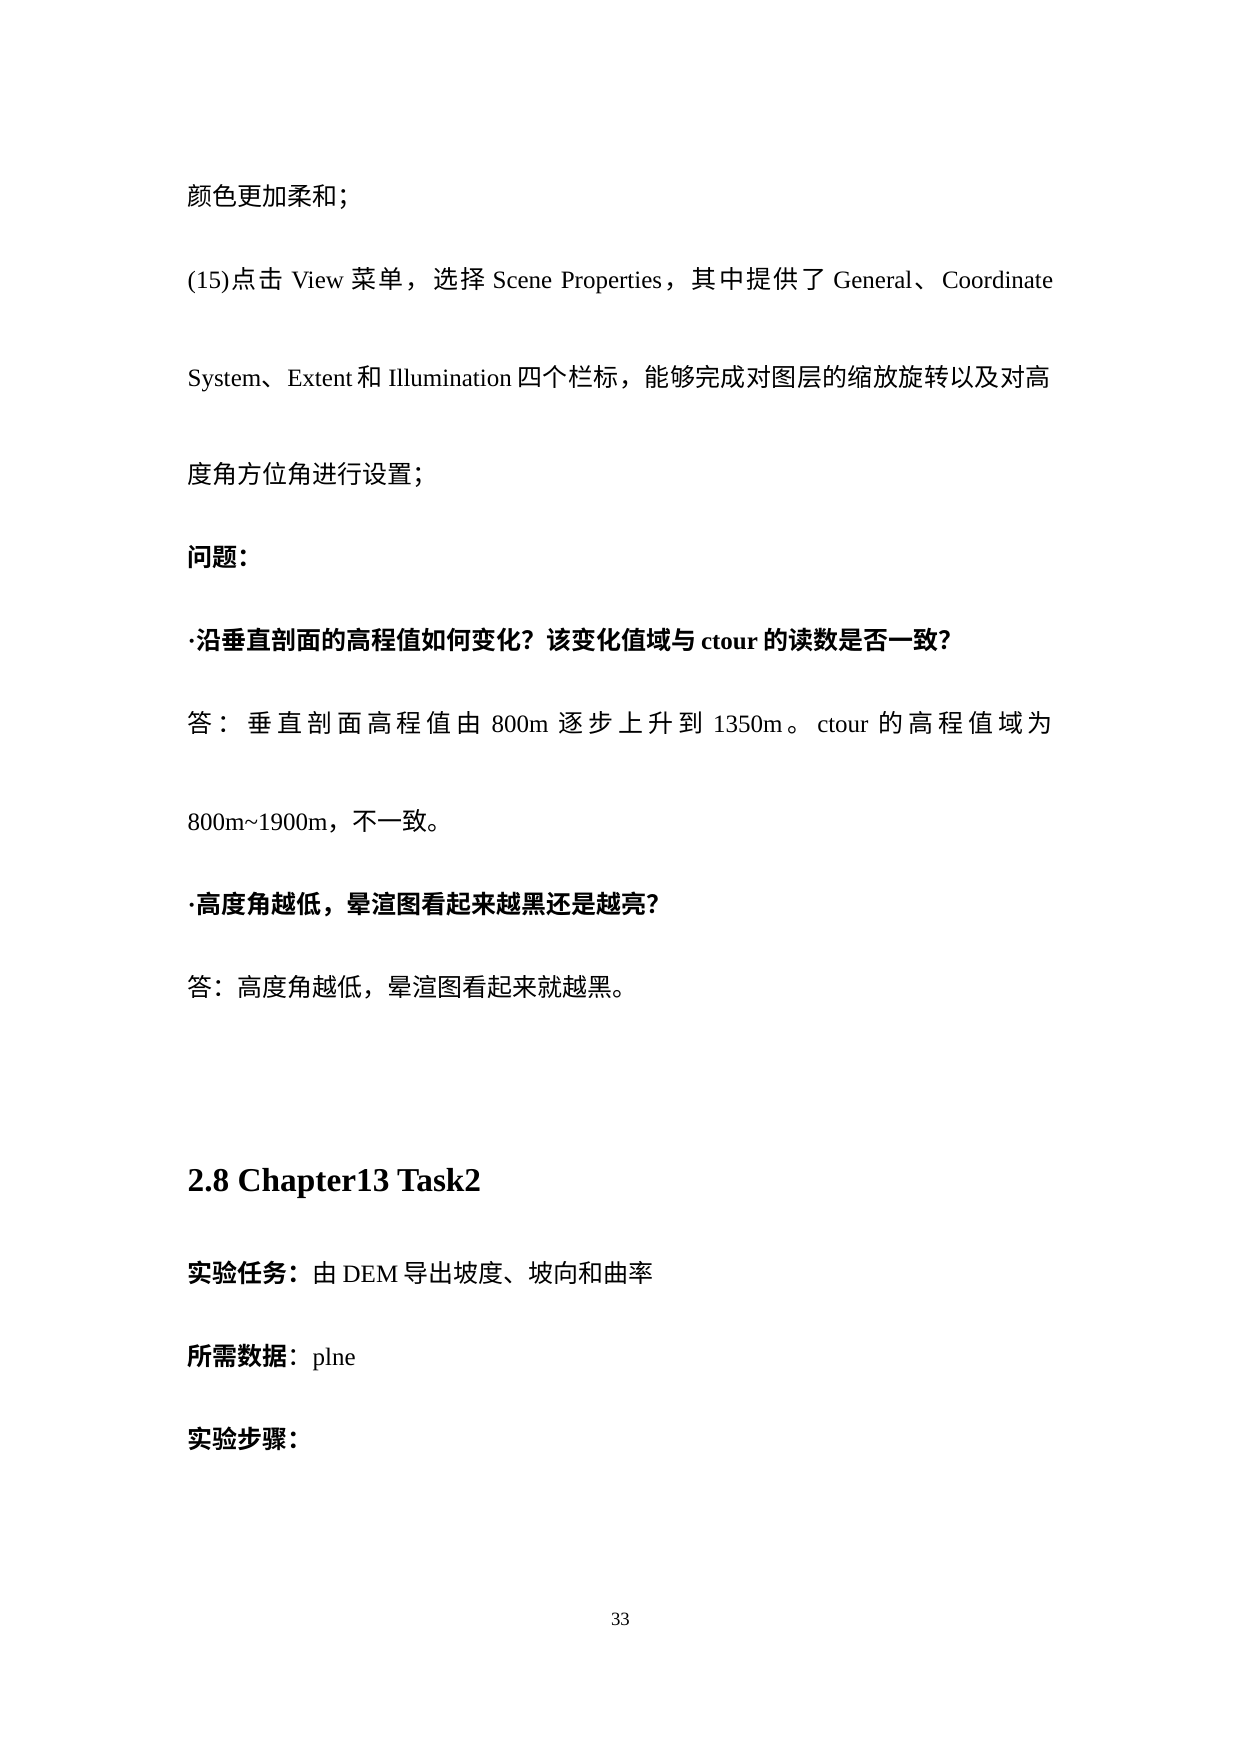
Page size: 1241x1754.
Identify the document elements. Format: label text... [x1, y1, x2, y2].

text 答：高度角越低，晕渲图看起来就越黑。 [187, 953, 1053, 1018]
text 所需数据：plne [187, 1322, 1053, 1387]
text (14)右击plne，选择Properties，再在Display栏中设置透明度为40%，使得plne颜色更加柔和； [187, 162, 1053, 227]
subtitle 2.8 Chapter13 Task2 [187, 1147, 1053, 1212]
text 实验步骤： [187, 1406, 1053, 1471]
text ·沿垂直剖面的高程值如何变化？该变化值域与ctour的读数是否一致？ [187, 606, 1053, 671]
text 问题： [187, 523, 1053, 588]
text 答：垂直剖面高程值由800m逐步上升到1350m。ctour的高程值域为800m~1900m，不一致。 [187, 689, 1053, 852]
text 实验任务：由DEM导出坡度、坡向和曲率 [187, 1239, 1053, 1304]
text (15)点击View菜单，选择Scene Properties，其中提供了General、Coordinate System、Extent和Illumination四个栏标，能够完成对图层的缩放旋转以及对高度角方位角进行设置； [187, 245, 1053, 505]
text ·高度角越低，晕渲图看起来越黑还是越亮？ [187, 870, 1053, 935]
